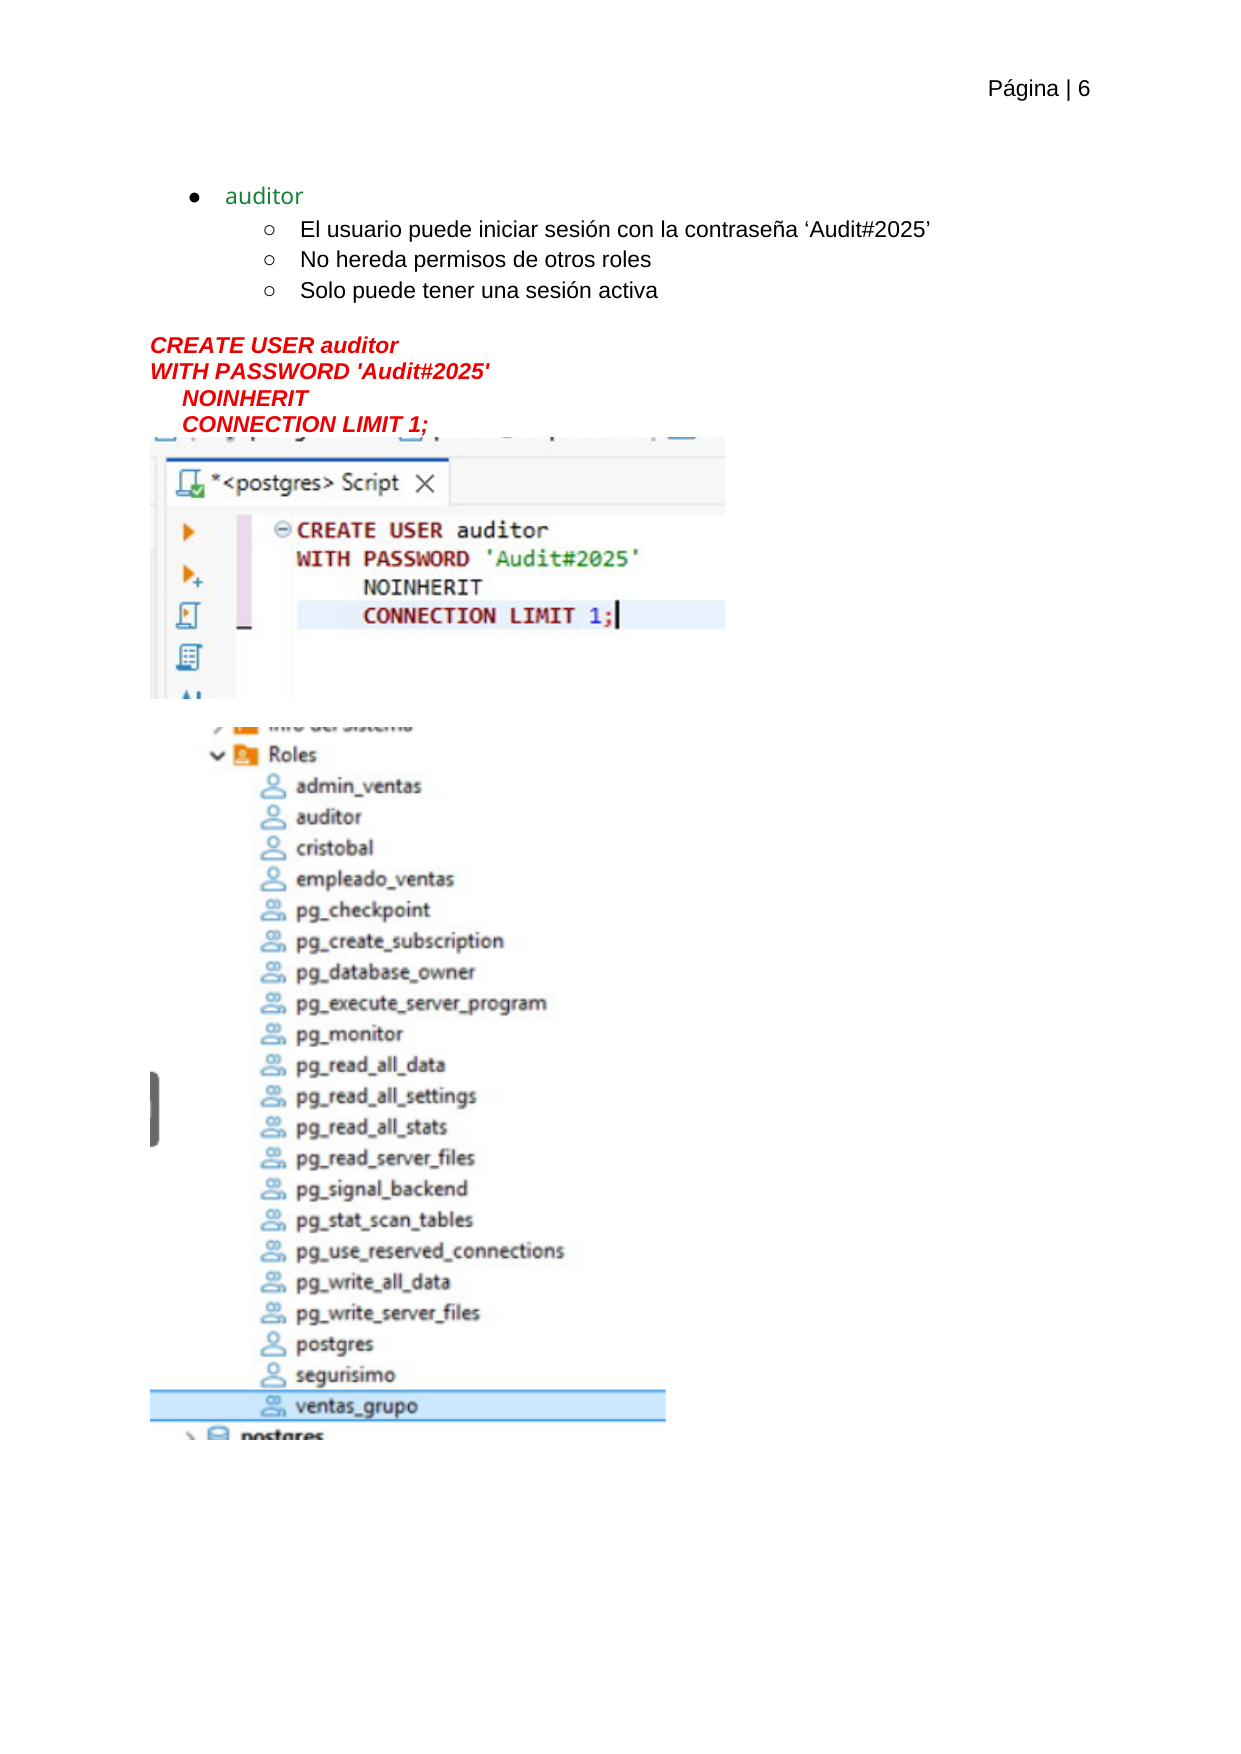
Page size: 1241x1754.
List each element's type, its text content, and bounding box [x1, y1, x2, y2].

text CONNECTION LIMIT 1; [150, 411, 1090, 437]
list No hereda permisos de otros roles [262, 246, 1090, 273]
list auditor [187, 180, 1090, 211]
list El usuario puede iniciar sesión con la contraseña ‘Audit#2025’ [262, 216, 1090, 242]
text NOINHERIT [150, 384, 1090, 411]
picture [150, 437, 725, 699]
list Solo puede tener una sesión activa [262, 277, 1090, 303]
text WITH PASSWORD 'Audit#2025' [150, 358, 1090, 384]
picture [150, 727, 666, 1440]
text CREATE USER auditor [150, 332, 1090, 358]
